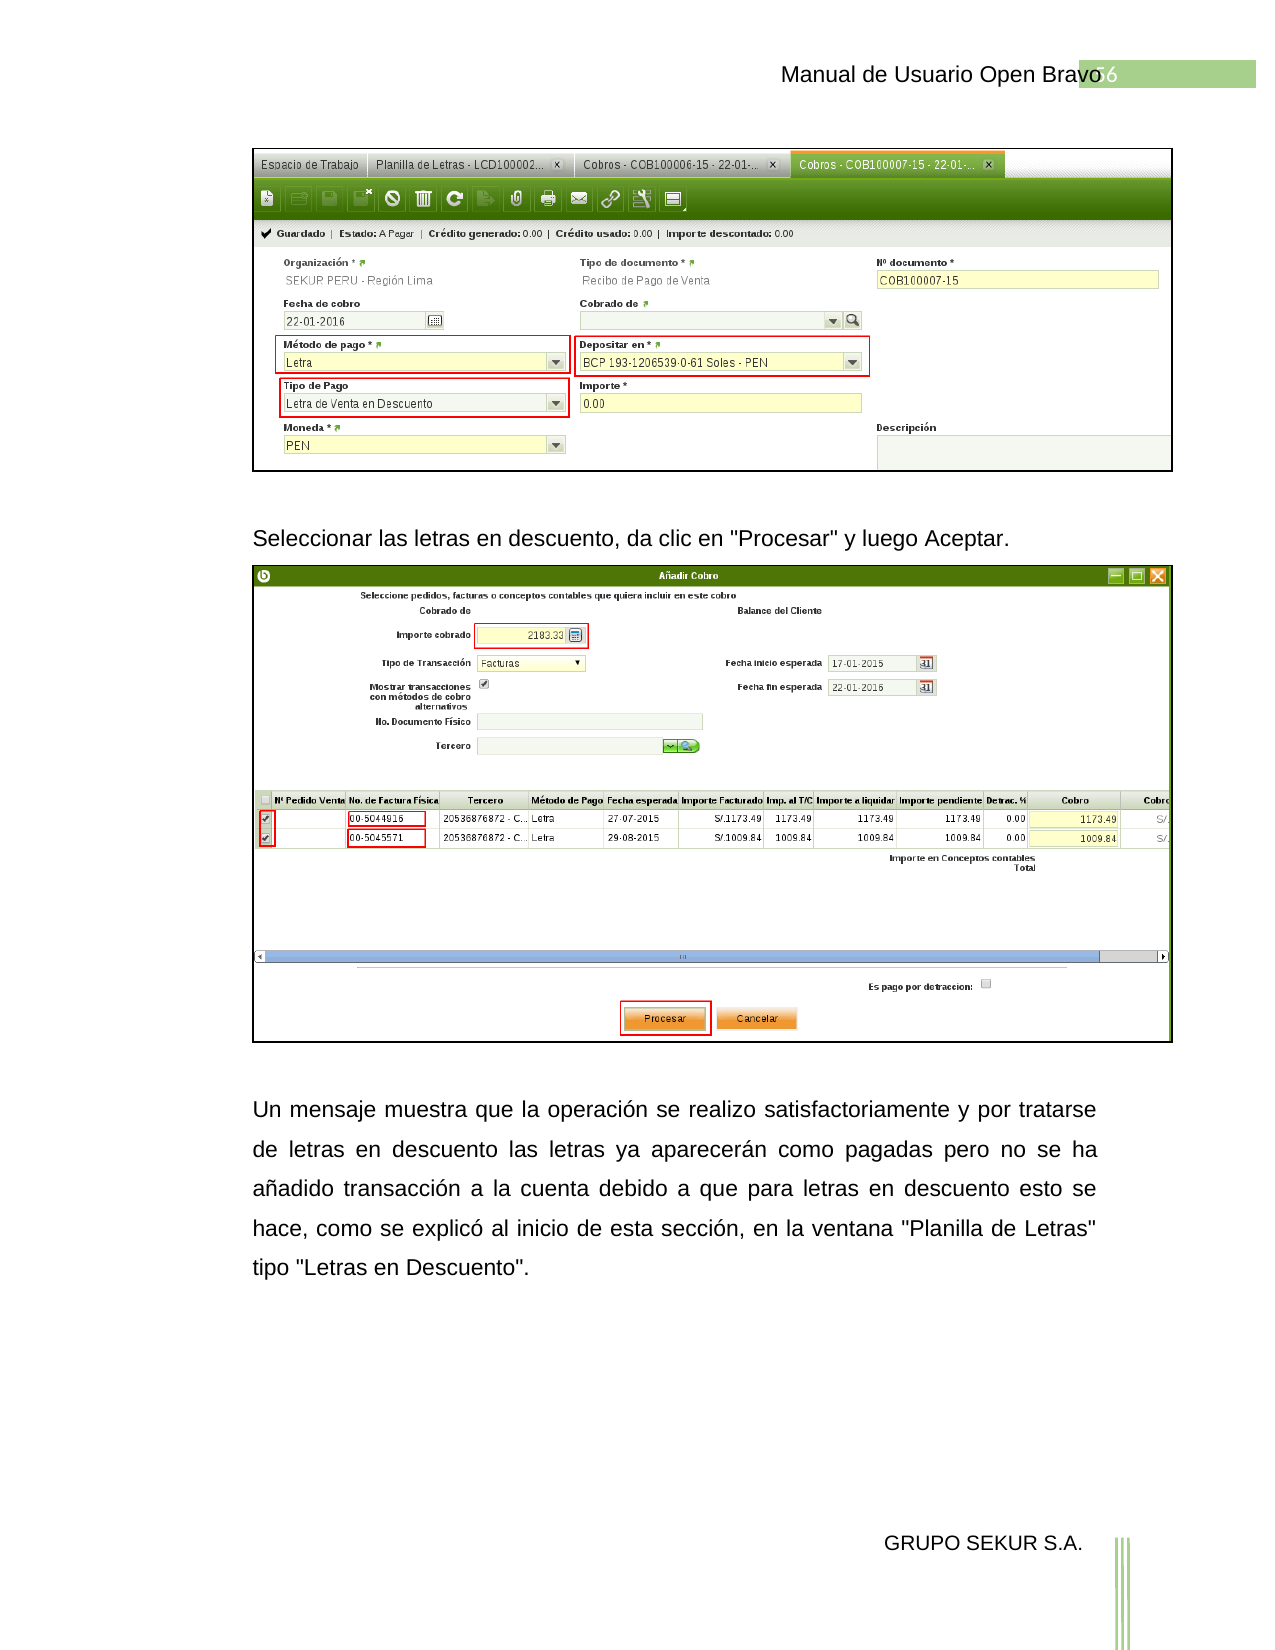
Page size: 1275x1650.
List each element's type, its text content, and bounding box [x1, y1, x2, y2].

picture [254, 566, 1171, 1041]
text Un mensaje muestra que la operación se realizo satisfactoriamente y por tratarse de letras en descuento las letras ya aparecerán como pagadas pero no se ha añadido transacción a la cuenta debido a que para letras en descuento esto se hace, como se explicó al inicio de esta sección, en la ventana "Planilla de Letras" tipo "Letras en Descuento". [252, 1096, 1098, 1280]
text Seleccionar las letras en descuento, da clic en "Procesar" y luego Aceptar. [252, 525, 1098, 552]
picture [254, 149, 1171, 470]
